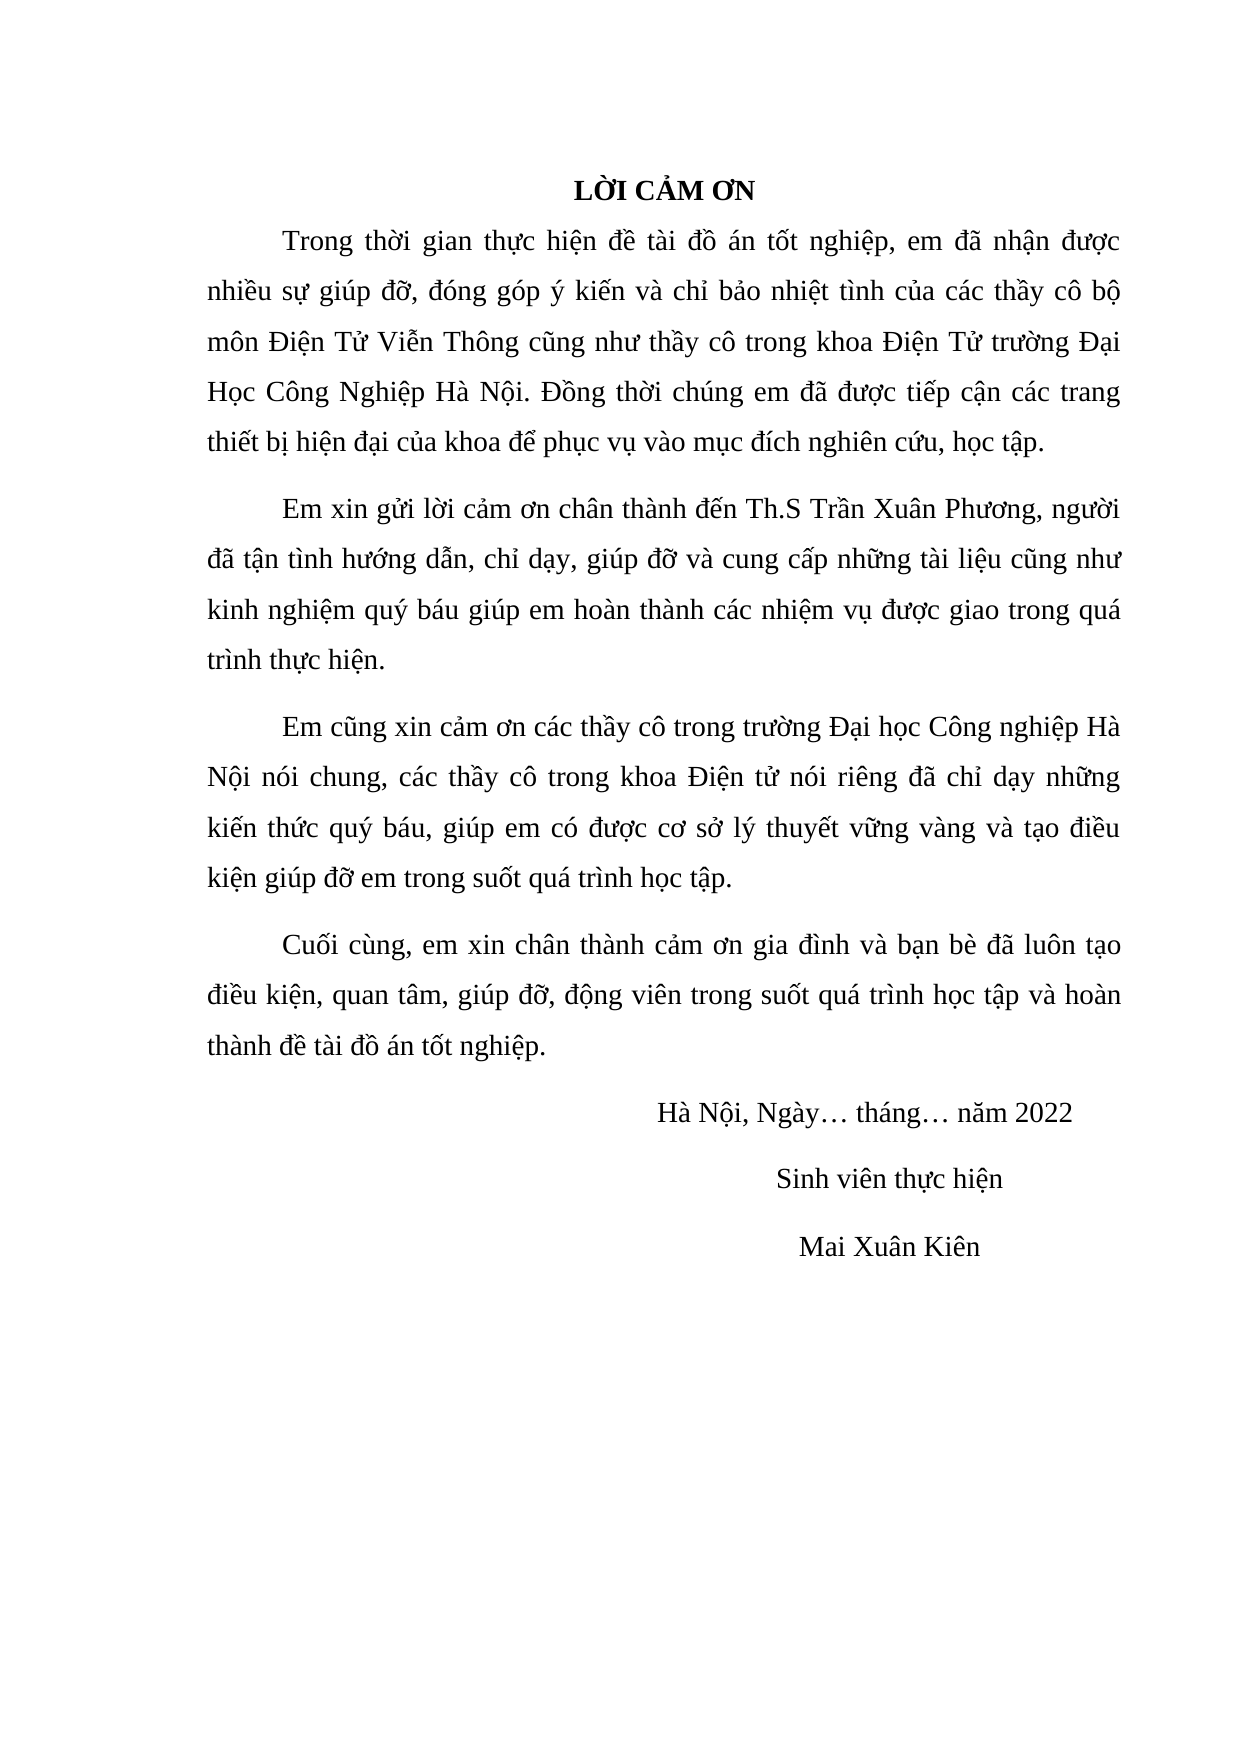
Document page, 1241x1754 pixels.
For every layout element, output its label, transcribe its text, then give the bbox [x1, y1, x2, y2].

subtitle LỜI CẢM ƠN [207, 173, 1122, 206]
text Em xin gửi lời cảm ơn chân thành đến Th.S Trần Xuân Phương, người đã tận tình hướng dẫn, chỉ dạy, giúp đỡ và cung cấp những tài liệu cũng như kinh nghiệm quý báu giúp em hoàn thành các nhiệm vụ được giao trong quá trình thực hiện. [207, 491, 1122, 676]
text Trong thời gian thực hiện đề tài đồ án tốt nghiệp, em đã nhận được nhiều sự giúp đỡ, đóng góp ý kiến và chỉ bảo nhiệt tình của các thầy cô bộ môn Điện Tử Viễn Thông cũng như thầy cô trong khoa Điện Tử trường Đại Học Công Nghiệp Hà Nội. Đồng thời chúng em đã được tiếp cận các trang thiết bị hiện đại của khoa để phục vụ vào mục đích nghiên cứu, học tập. [207, 223, 1122, 458]
text Em cũng xin cảm ơn các thầy cô trong trường Đại học Công nghiệp Hà Nội nói chung, các thầy cô trong khoa Điện tử nói riêng đã chỉ dạy những kiến thức quý báu, giúp em có được cơ sở lý thuyết vững vàng và tạo điều kiện giúp đỡ em trong suốt quá trình học tập. [207, 709, 1122, 894]
text Mai Xuân Kiên [582, 1229, 1122, 1262]
text Sinh viên thực hiện [582, 1162, 1122, 1195]
text Hà Nội, Ngày… tháng… năm 2022 [507, 1095, 1122, 1128]
text Cuối cùng, em xin chân thành cảm ơn gia đình và bạn bè đã luôn tạo điều kiện, quan tâm, giúp đỡ, động viên trong suốt quá trình học tập và hoàn thành đề tài đồ án tốt nghiệp. [207, 927, 1122, 1061]
